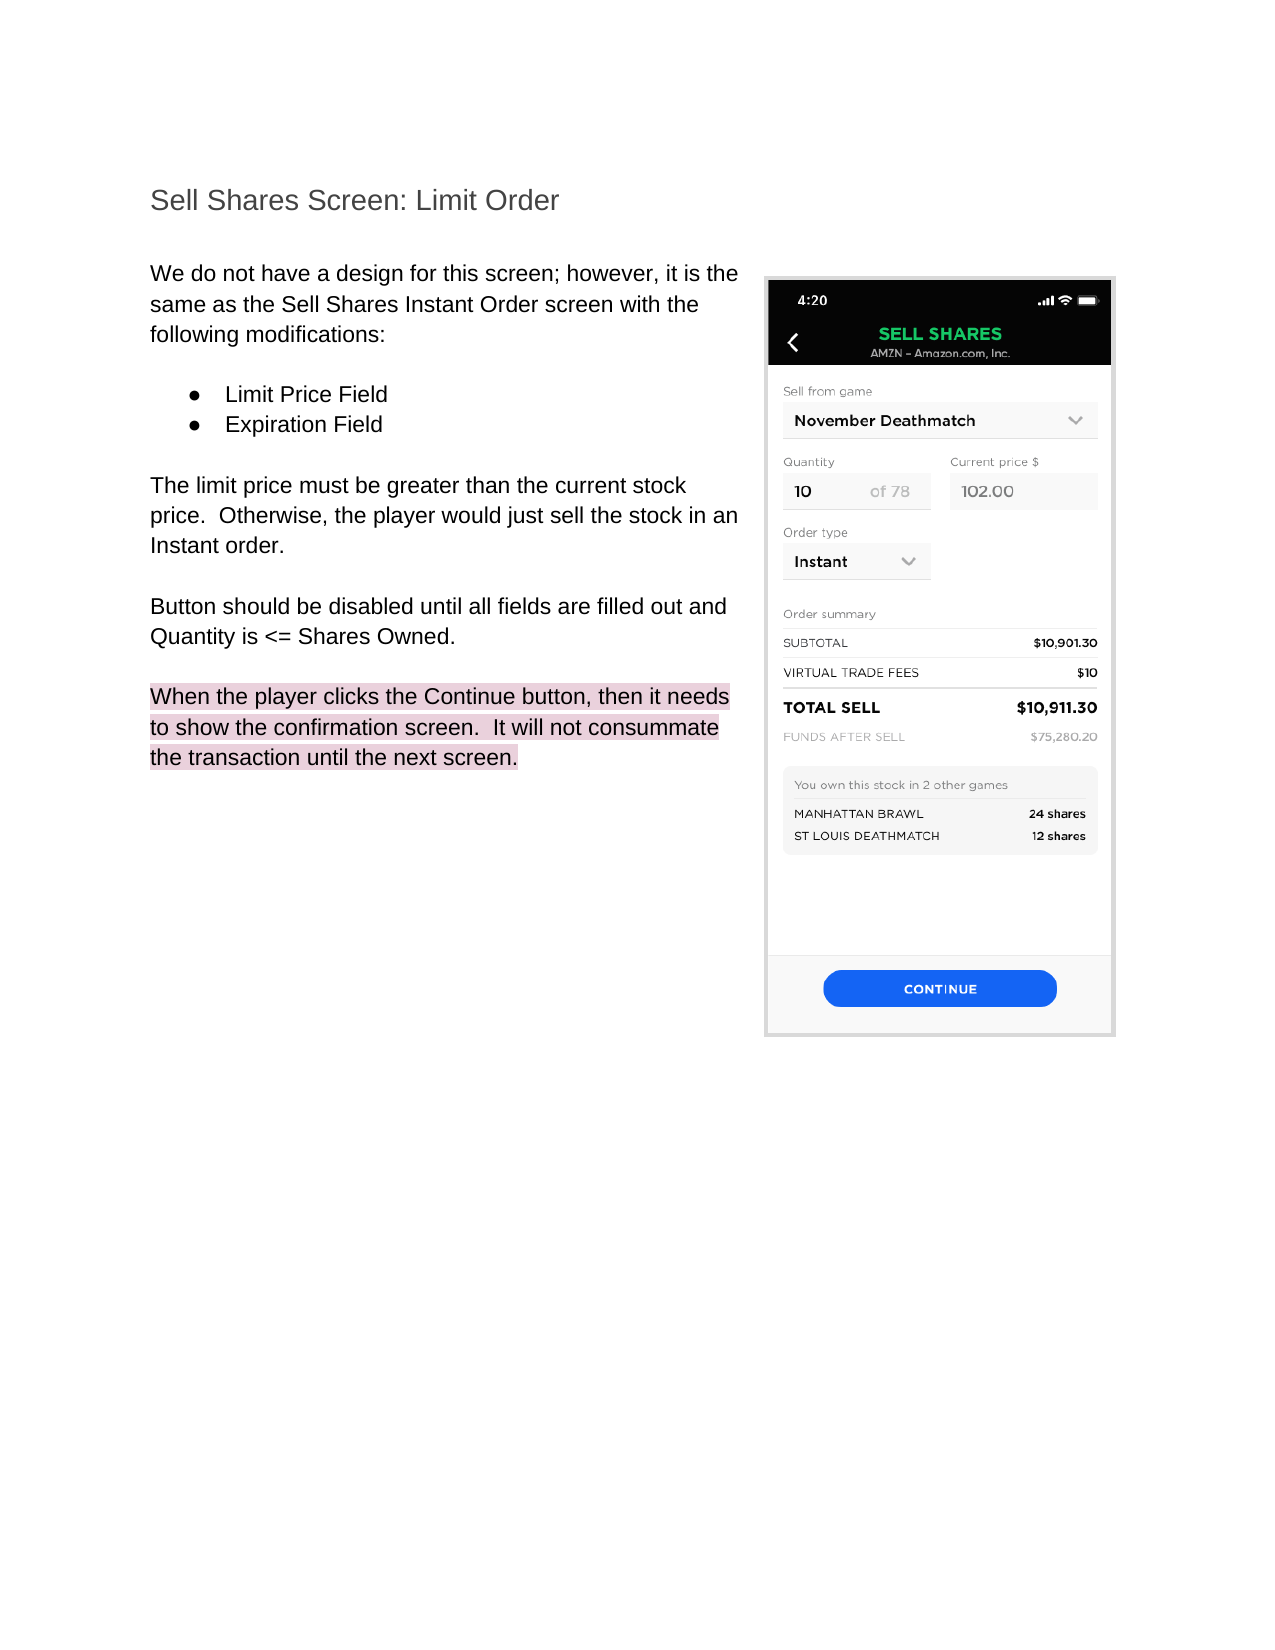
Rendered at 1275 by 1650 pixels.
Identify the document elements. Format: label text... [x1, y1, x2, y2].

text When the player clicks the Continue button, then it needs to show the confirmation screen. It will not consummate the transaction until the next screen. [150, 683, 764, 770]
text Button should be disabled until all fields are filled out and Quantity is <= Shares Owned. [150, 593, 764, 649]
list Limit Price Field [187, 381, 764, 408]
picture [768, 280, 1111, 1033]
text The limit price must be greater than the current stock price. Otherwise, the player would just sell the stock in an Instant order. [150, 472, 764, 559]
text We do not have a design for this screen; however, it is the same as the Sell Shares Instant Order screen with the following modifications: [150, 260, 1125, 347]
subtitle Sell Shares Screen: Limit Order [150, 183, 1125, 217]
list Expiration Field [187, 411, 764, 438]
